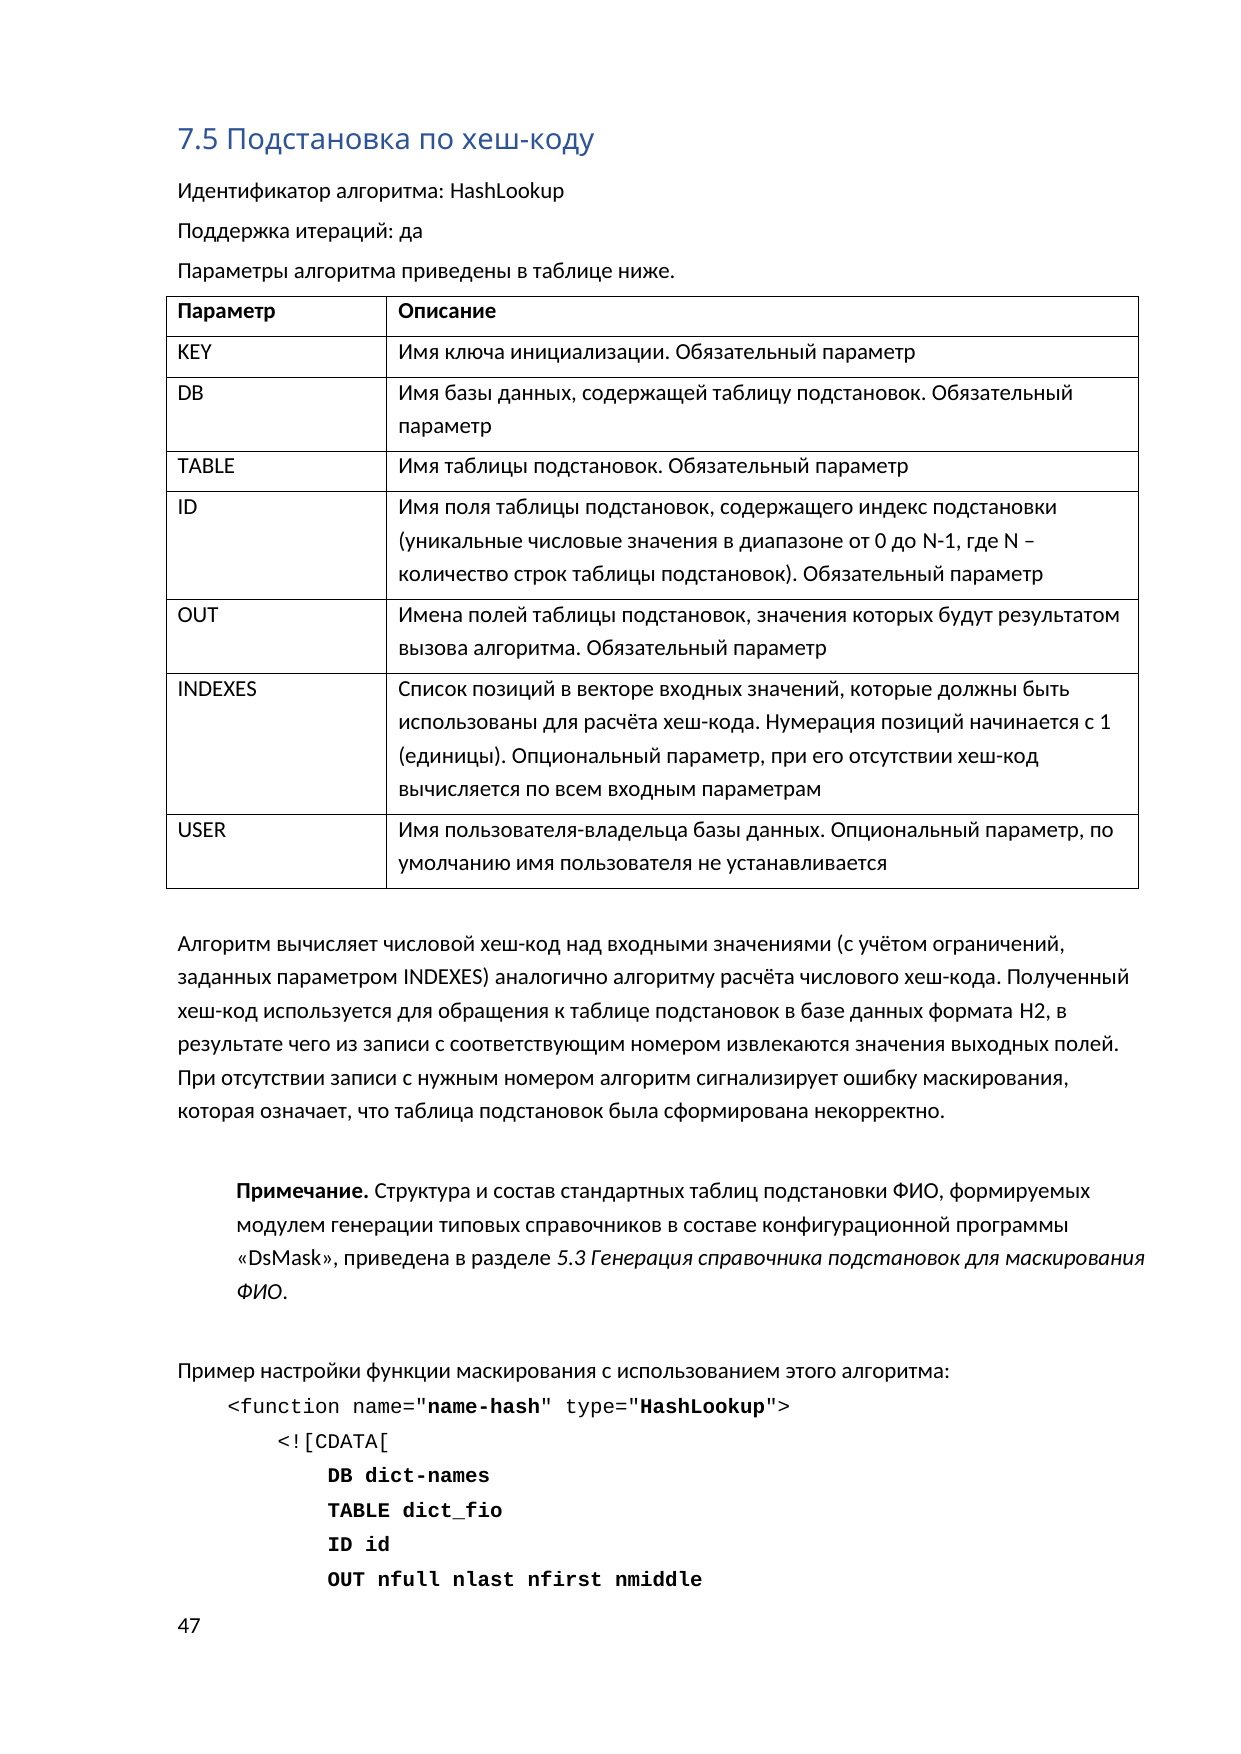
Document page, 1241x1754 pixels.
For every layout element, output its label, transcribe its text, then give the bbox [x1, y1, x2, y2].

table_cell KEY [167, 337, 386, 377]
text Идентификатор алгоритма: HashLookup [177, 176, 1152, 204]
table_cell Имя базы данных, содержащей таблицу подстановок. Обязательный параметр [387, 378, 1138, 451]
text Поддержка итераций: да [177, 216, 1152, 244]
text OUT nfull nlast nfirst nmiddle [177, 1569, 1152, 1593]
table_cell USER [167, 815, 386, 888]
table_cell Имя ключа инициализации. Обязательный параметр [387, 337, 1138, 377]
text <function name="name-hash" type="HashLookup"> [177, 1396, 1152, 1420]
subtitle 7.5 Подстановка по хеш-коду [177, 118, 1152, 158]
text Алгоритм вычисляет числовой хеш-код над входными значениями (с учётом ограничений, заданных параметром INDEXES) аналогично алгоритму расчёта числового хеш-кода. Полученный хеш-код используется для обращения к таблице подстановок в базе данных формата H2, в результате чего из записи с соответствующим номером извлекаются значения выходных полей. При отсутствии записи с нужным номером алгоритм сигнализирует ошибку маскирования, которая означает, что таблица подстановок была сформирована некорректно. [177, 929, 1152, 1124]
table_cell Имена полей таблицы подстановок, значения которых будут результатом вызова алгоритма. Обязательный параметр [387, 600, 1138, 673]
table_cell INDEXES [167, 674, 386, 814]
table_header Параметр [167, 297, 386, 336]
text DB dict-names [177, 1465, 1152, 1489]
table_cell Список позиций в векторе входных значений, которые должны быть использованы для расчёта хеш-кода. Нумерация позиций начинается с 1 (единицы). Опциональный параметр, при его отсутствии хеш-код вычисляется по всем входным параметрам [387, 674, 1138, 814]
text Примечание. Структура и состав стандартных таблиц подстановки ФИО, формируемых модулем генерации типовых справочников в составе конфигурационной программы «DsMask», приведена в разделе 5.3 Генерация справочника подстановок для маскирования ФИО. [236, 1176, 1152, 1305]
table_cell Имя поля таблицы подстановок, содержащего индекс подстановки (уникальные числовые значения в диапазоне от 0 до N-1, где N – количество строк таблицы подстановок). Обязательный параметр [387, 492, 1138, 599]
text <![CDATA[ [177, 1431, 1152, 1454]
table_cell ID [167, 492, 386, 599]
table_cell DB [167, 378, 386, 451]
text ID id [177, 1534, 1152, 1558]
text Параметры алгоритма приведены в таблице ниже. [177, 256, 1152, 284]
table_cell OUT [167, 600, 386, 673]
table_cell Имя пользователя-владельца базы данных. Опциональный параметр, по умолчанию имя пользователя не устанавливается [387, 815, 1138, 888]
table_cell TABLE [167, 452, 386, 491]
text TABLE dict_fio [177, 1500, 1152, 1523]
text Пример настройки функции маскирования с использованием этого алгоритма: [177, 1356, 1152, 1384]
table_header Описание [387, 297, 1138, 336]
table_cell Имя таблицы подстановок. Обязательный параметр [387, 452, 1138, 491]
